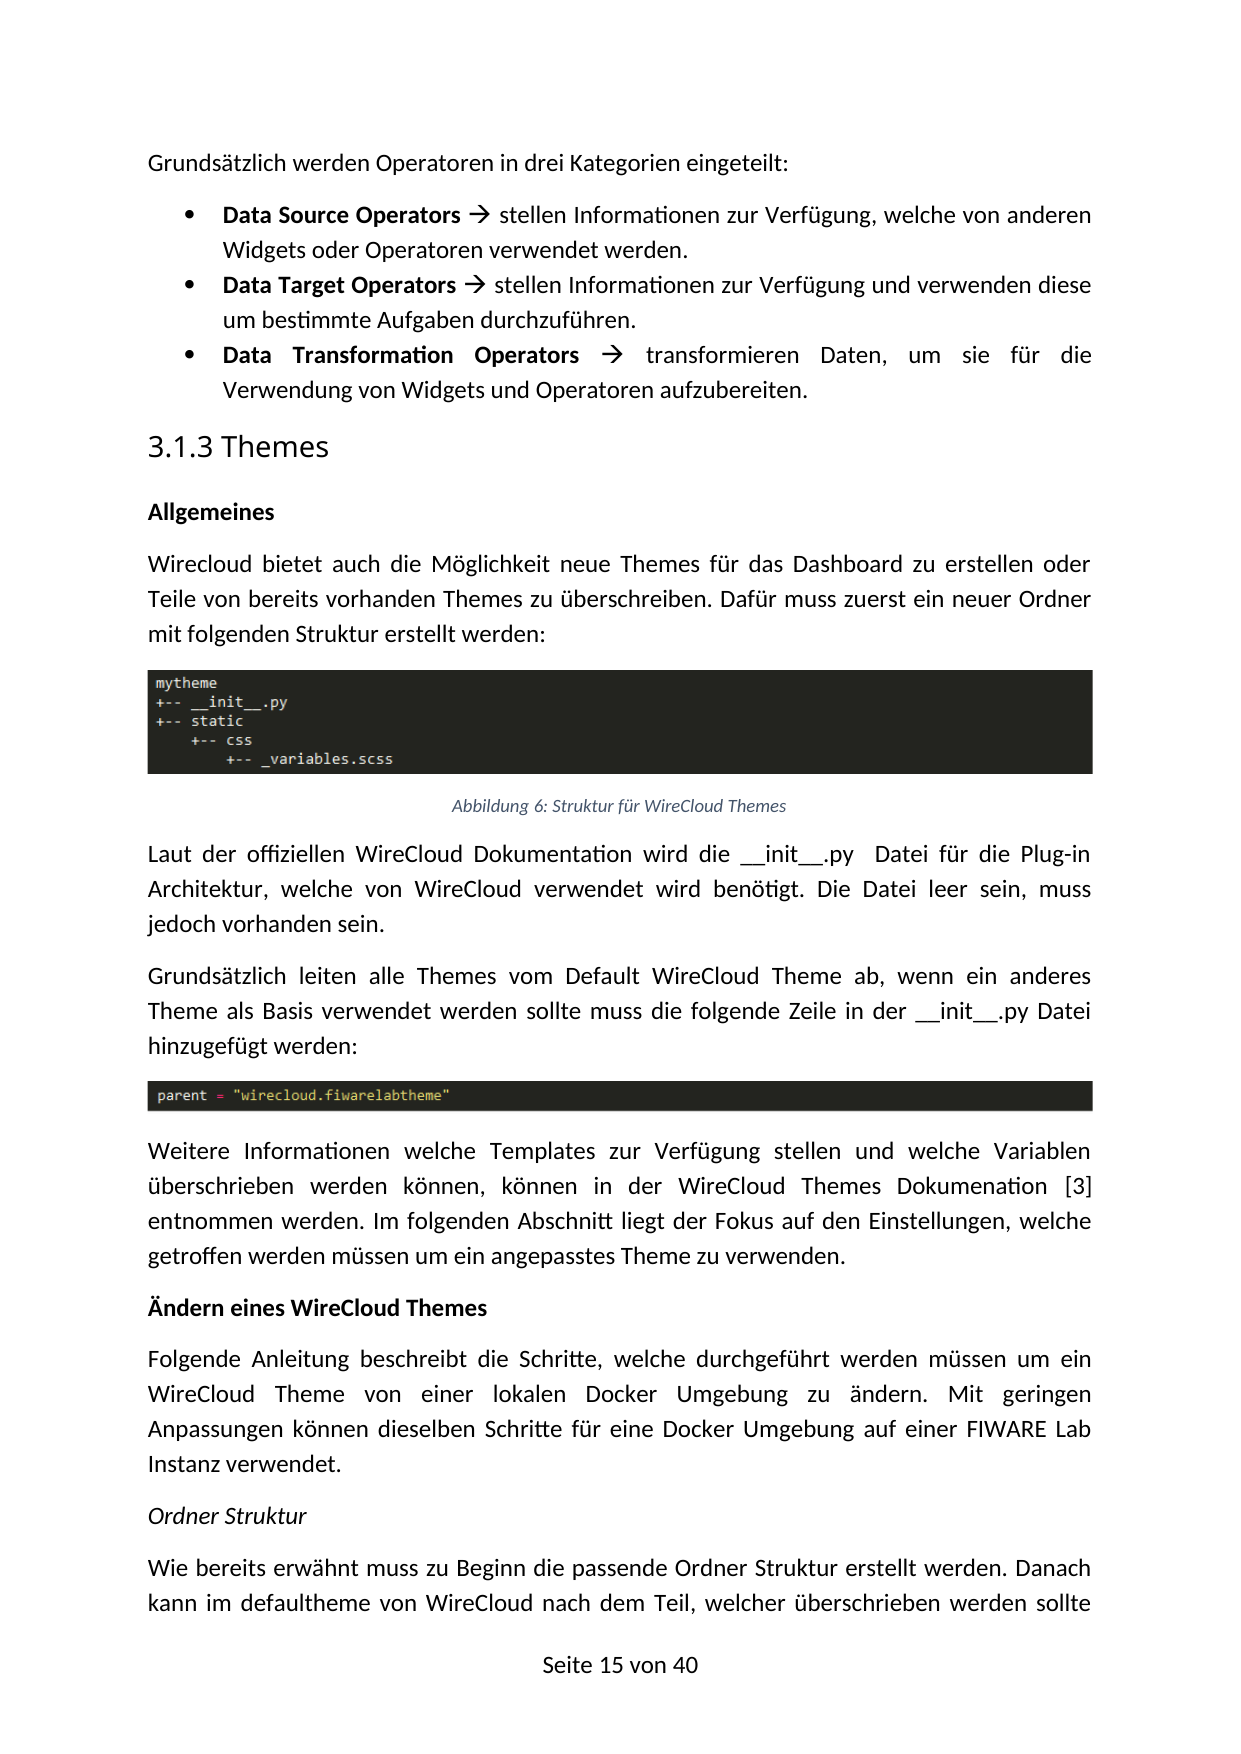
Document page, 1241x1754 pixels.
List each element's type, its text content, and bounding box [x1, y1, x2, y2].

list Data Source Operators stellen Informationen zur Verfügung, welche von anderen Widgets oder Operatoren verwendet werden. [185, 199, 1093, 265]
text Ordner Struktur [148, 1500, 1093, 1531]
text Weitere Informationen welche Templates zur Verfügung stellen und welche Variablen überschrieben werden können, können in der WireCloud Themes Dokumenation entnommen werden. Im folgenden Abschnitt liegt der Fokus auf den Einstellungen, welche getroffen werden müssen um ein angepasstes Theme zu verwenden. [148, 1135, 1093, 1271]
text Laut der offiziellen WireCloud Dokumentation wird die __init__.py Datei für die Plug-in Architektur, welche von WireCloud verwendet wird benötigt. Die Datei leer sein, muss jedoch vorhanden sein. [148, 838, 1093, 939]
picture [147, 1081, 1093, 1114]
text Wirecloud bietet auch die Möglichkeit neue Themes für das Dashboard zu erstellen oder Teile von bereits vorhanden Themes zu überschreiben. Dafür muss zuerst ein neuer Ordner mit folgenden Struktur erstellt werden: [148, 548, 1093, 649]
text Grundsätzlich leiten alle Themes vom Default WireCloud Theme ab, wenn ein anderes Theme als Basis verwendet werden sollte muss die folgende Zeile in der __init__.py Datei hinzugefügt werden: [148, 960, 1093, 1060]
text Themes [148, 426, 1093, 466]
picture [147, 670, 1093, 774]
text Allgemeines [148, 497, 1093, 527]
text Abbildung : Struktur für WireCloud Themes [148, 794, 1093, 817]
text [148, 1552, 1093, 1617]
list Data Target Operators stellen Informationen zur Verfügung und verwenden diese um bestimmte Aufgaben durchzuführen. [185, 269, 1093, 335]
text Ändern eines WireCloud Themes [148, 1292, 1093, 1322]
text Folgende Anleitung beschreibt die Schritte, welche durchgeführt werden müssen um ein WireCloud Theme von einer lokalen Docker Umgebung zu ändern. Mit geringen Anpassungen können dieselben Schritte für eine Docker Umgebung auf einer FIWARE Lab Instanz verwendet. [148, 1343, 1093, 1479]
list Data Transformation Operators transformieren Daten, um sie für die Verwendung von Widgets und Operatoren aufzubereiten. [185, 339, 1093, 405]
text Grundsätzlich werden Operatoren in drei Kategorien eingeteilt: [148, 148, 1093, 178]
